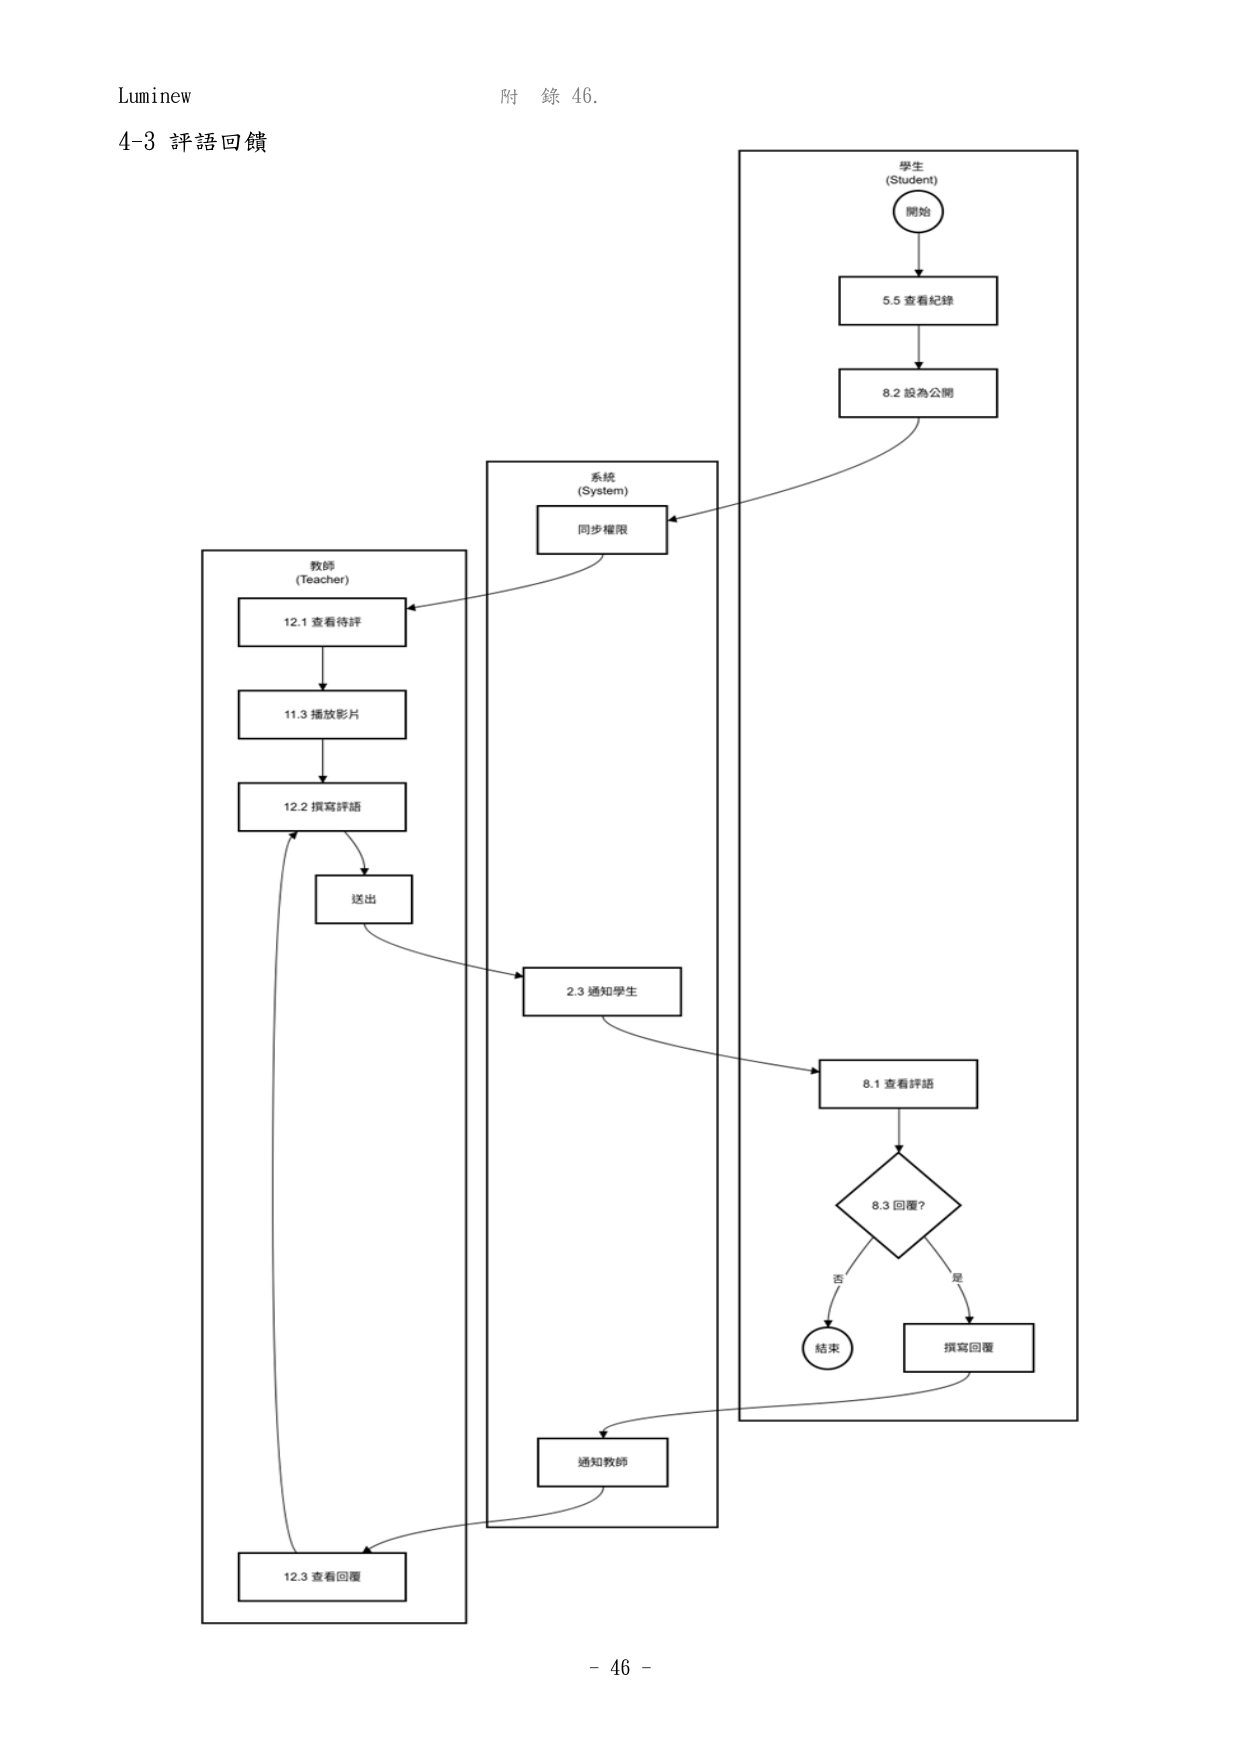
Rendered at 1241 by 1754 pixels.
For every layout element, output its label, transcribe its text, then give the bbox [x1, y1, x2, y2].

picture [191, 142, 1089, 1633]
subtitle 4-3 評語回饋 [118, 124, 1122, 154]
